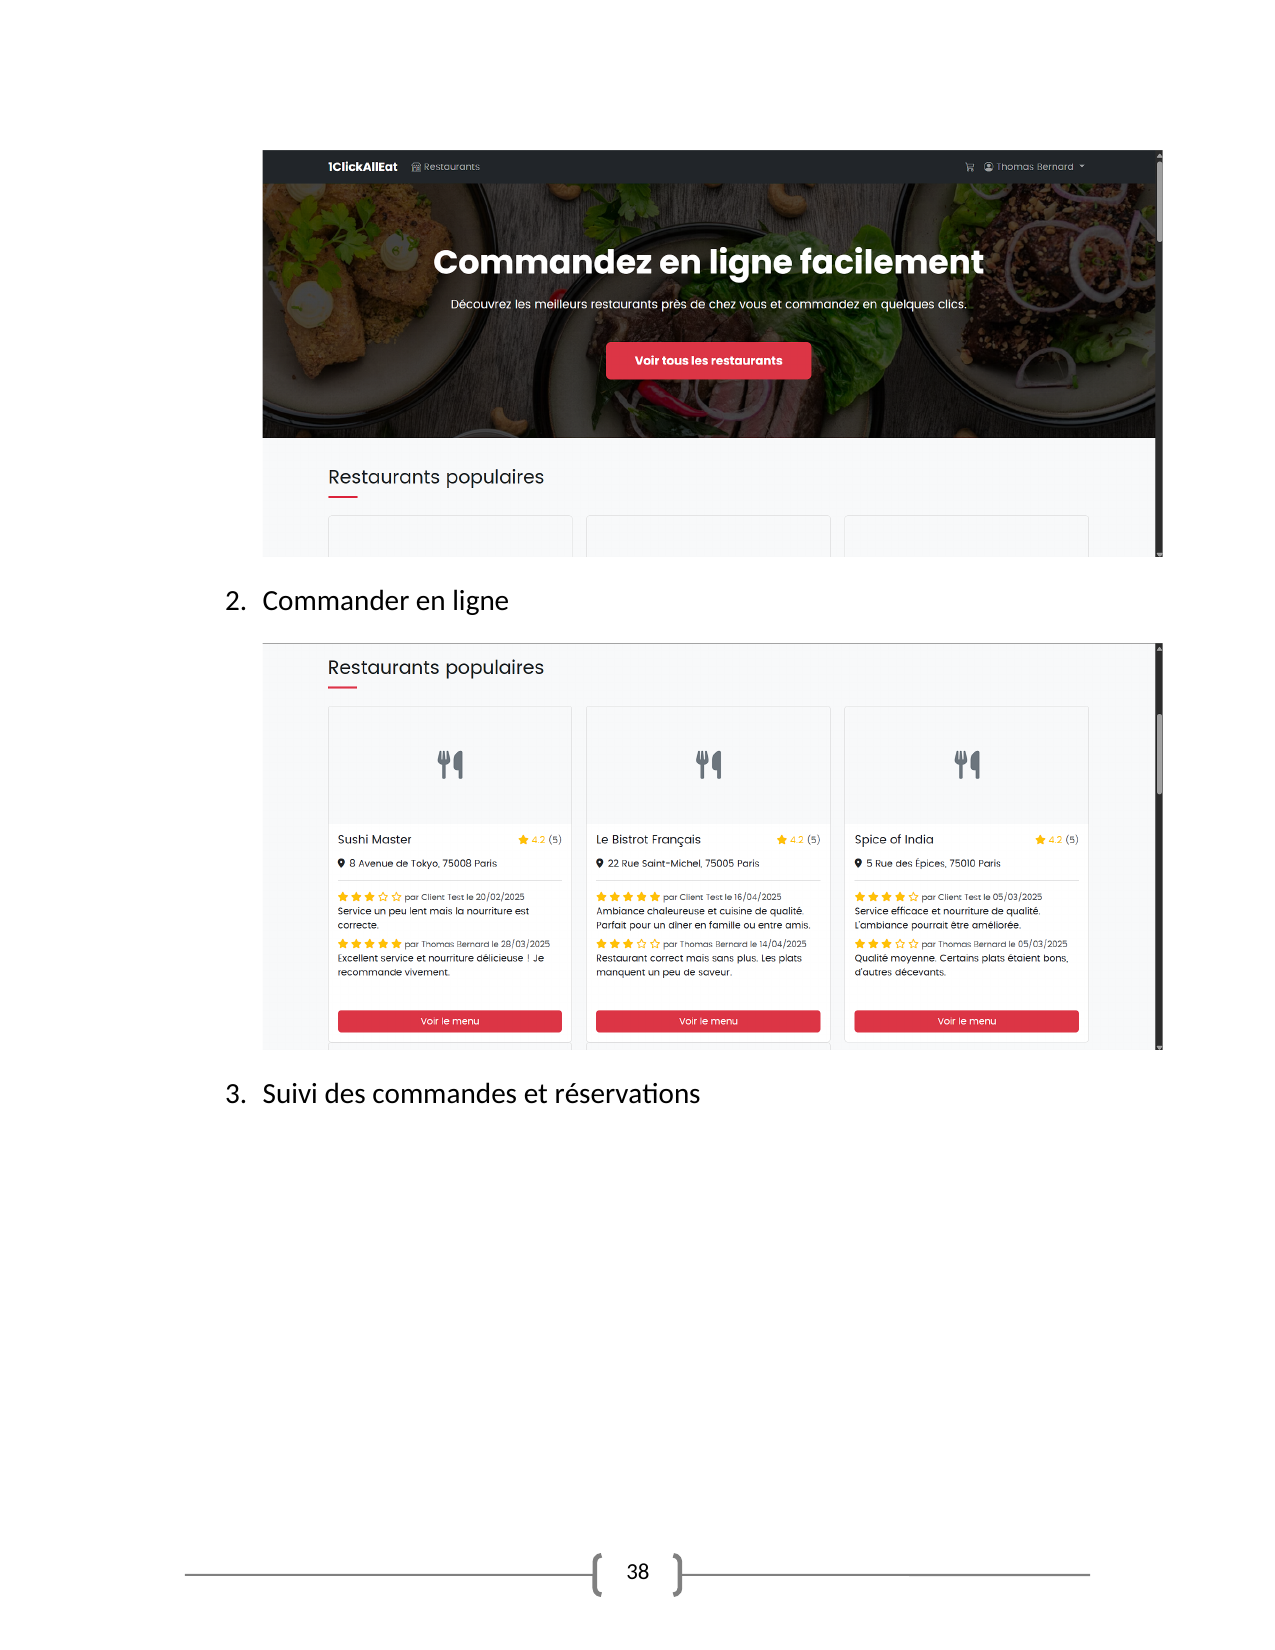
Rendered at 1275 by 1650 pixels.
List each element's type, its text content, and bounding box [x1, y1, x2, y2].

picture [262, 643, 1163, 1050]
picture [262, 150, 1163, 557]
list Suivi des commandes et réservations [225, 1075, 1087, 1110]
list Commander en ligne [225, 582, 1087, 617]
